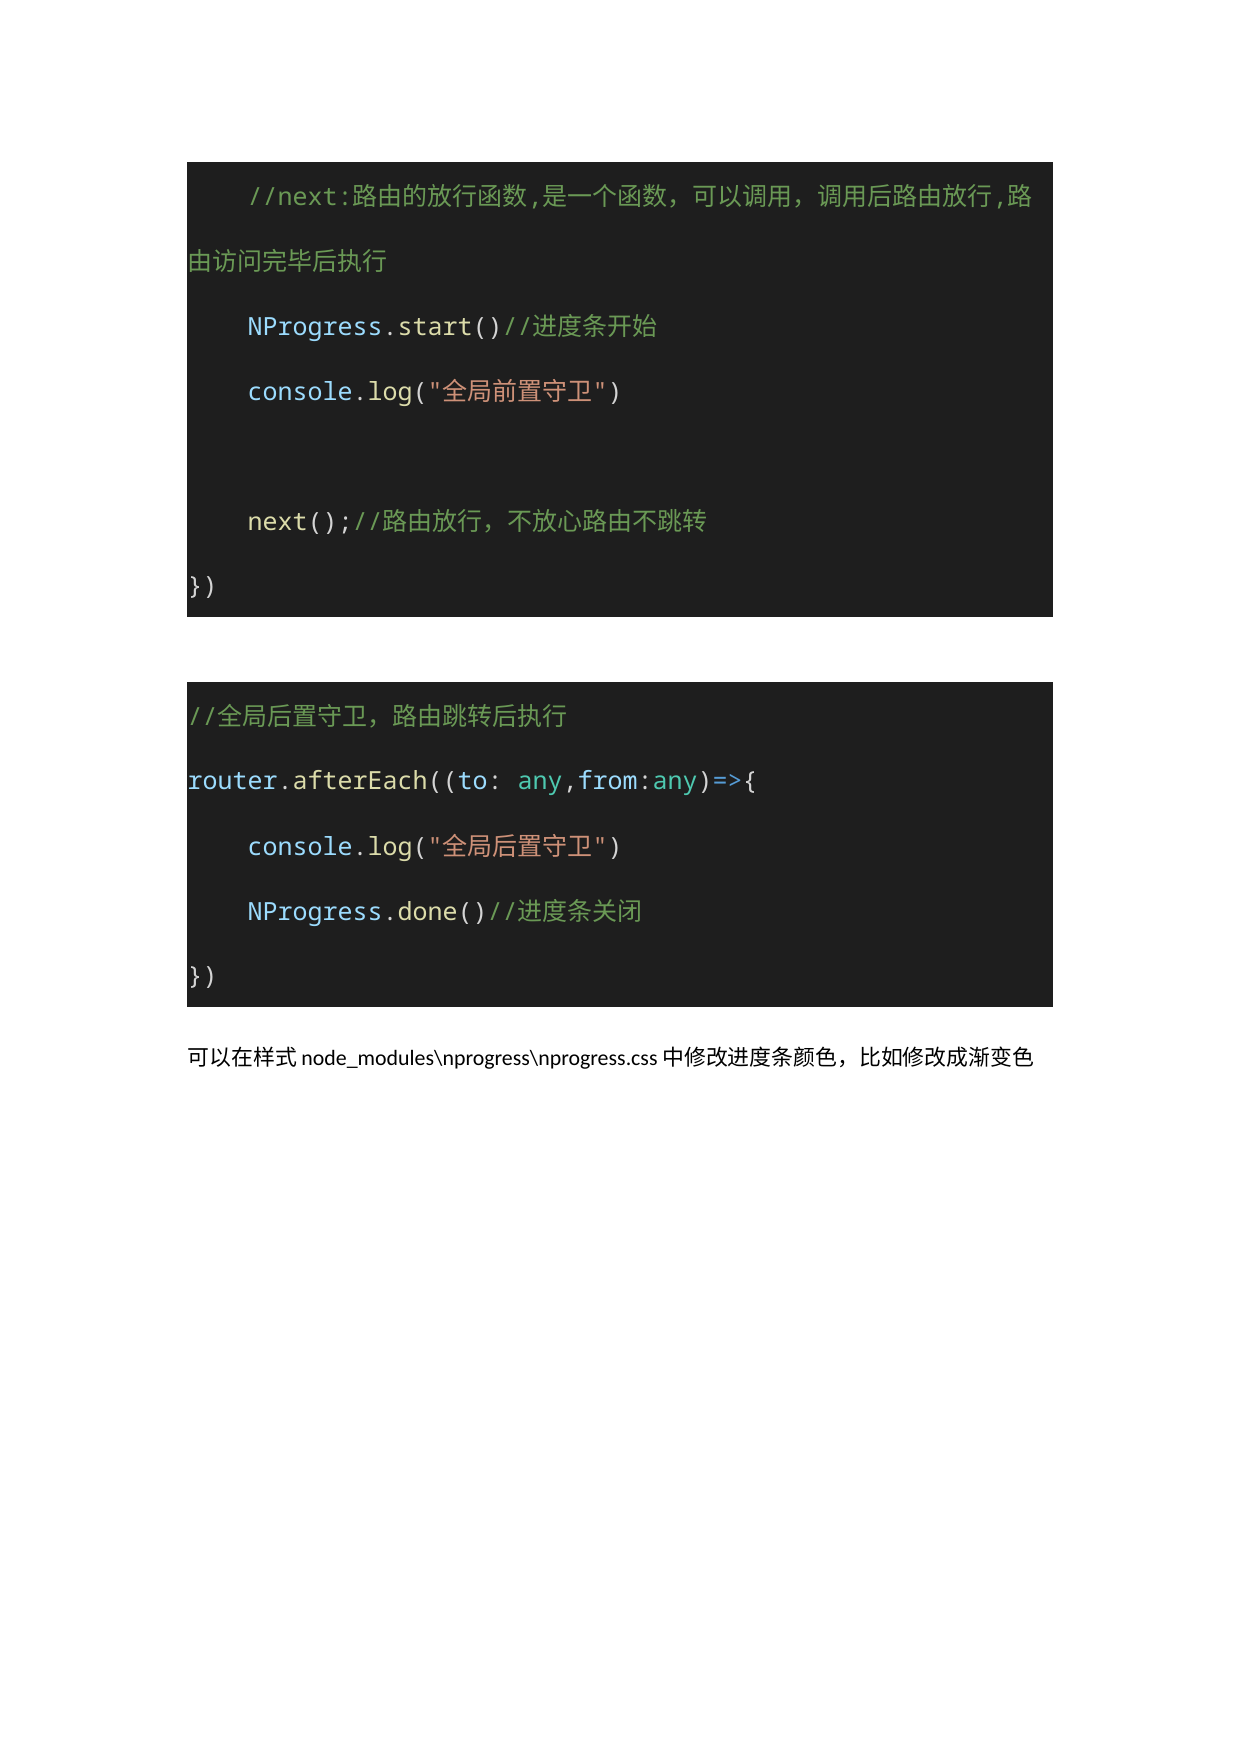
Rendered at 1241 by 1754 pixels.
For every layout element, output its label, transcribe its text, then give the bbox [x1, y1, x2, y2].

text 可以在样式node_modules\nprogress\nprogress.css中修改进度条颜色，比如修改成渐变色 [187, 1039, 1053, 1072]
text NProgress.start()//进度条开始 [187, 292, 1053, 357]
text next();//路由放行，不放心路由不跳转 [187, 487, 1053, 552]
text NProgress.done()//进度条关闭 [187, 877, 1053, 942]
text console.log("全局前置守卫") [187, 357, 1053, 422]
text //全局后置守卫，路由跳转后执行 [187, 682, 1053, 747]
text console.log("全局后置守卫") [187, 812, 1053, 877]
text }) [187, 552, 1053, 617]
text router.afterEach((to: any,from:any)=>{ [187, 747, 1053, 812]
text //next:路由的放行函数,是一个函数，可以调用，调用后路由放行,路由访问完毕后执行 [187, 162, 1053, 292]
text }) [187, 942, 1053, 1007]
